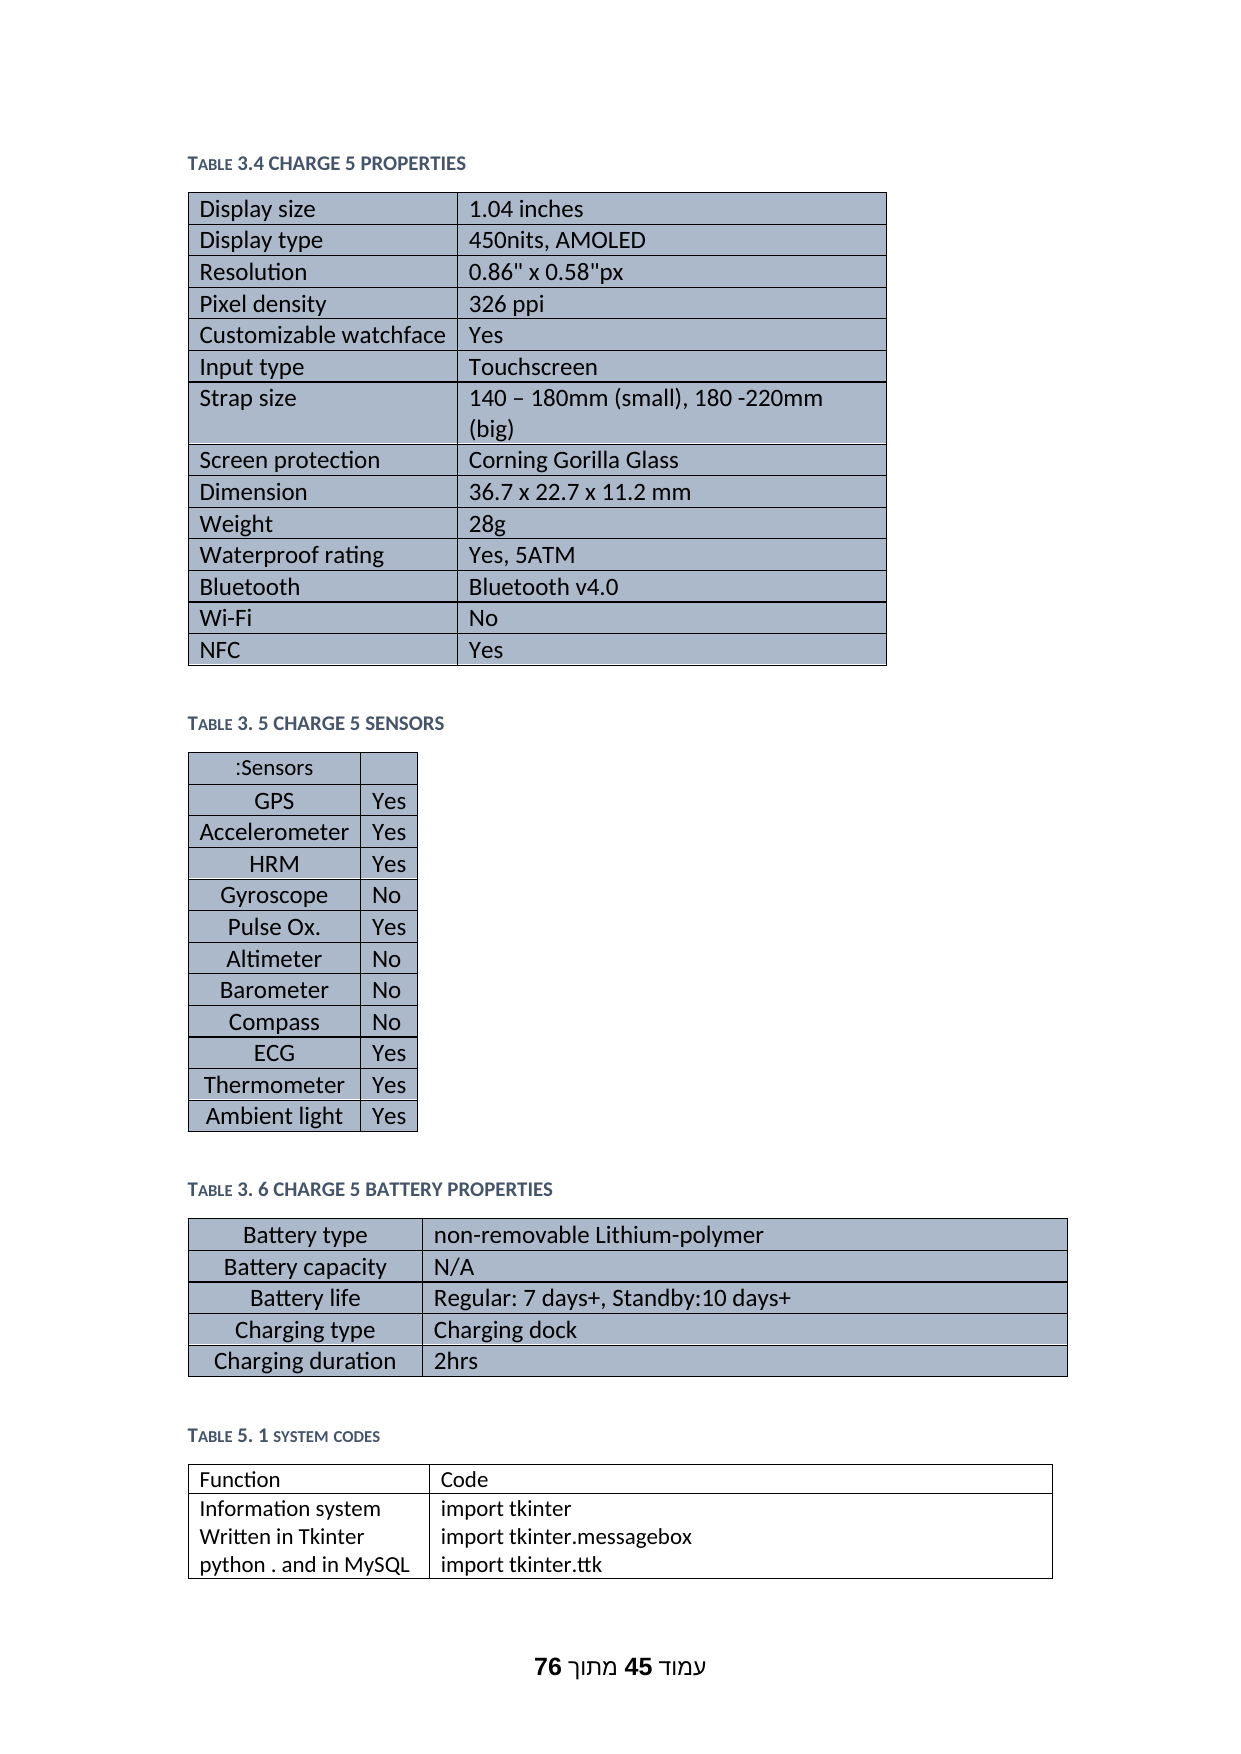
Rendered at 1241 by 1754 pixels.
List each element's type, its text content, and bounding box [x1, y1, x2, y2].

table_cell Resolution [189, 256, 457, 287]
table_cell Yes [361, 1038, 417, 1068]
table_cell Yes [361, 1101, 417, 1131]
table_cell GPS [189, 785, 360, 815]
table_cell Charging duration [189, 1346, 422, 1376]
table_cell No [361, 1006, 417, 1036]
table_cell Regular: 7 days+, Standby:10 days+ [423, 1283, 1067, 1313]
table_cell No [458, 603, 886, 633]
table_cell No [361, 880, 417, 910]
text Table 3.4 CHARGE 5 PROPERTIES [187, 150, 1053, 175]
table_header 1.04 inches [458, 193, 886, 224]
table_cell Weight [189, 508, 457, 538]
table_cell 140 – 180mm (small), 180 -220mm (big) [458, 383, 886, 443]
table_cell Gyroscope [189, 880, 360, 910]
table_header Display size [189, 193, 457, 224]
table_cell Battery life [189, 1283, 422, 1313]
table_cell Yes, 5ATM [458, 539, 886, 570]
table_header [361, 753, 417, 784]
table_cell Barometer [189, 974, 360, 1005]
table_cell Charging dock [423, 1314, 1067, 1344]
table_header Code [430, 1465, 1052, 1493]
table_cell Customizable watchface [189, 319, 457, 350]
table_header non-removable Lithium-polymer [423, 1219, 1067, 1250]
table_cell Accelerometer [189, 816, 360, 847]
table_cell 326 ppi [458, 288, 886, 318]
table_cell Touchscreen [458, 351, 886, 381]
table_cell Pulse Ox. [189, 911, 360, 942]
table_cell Display type [189, 225, 457, 255]
table_cell Ambient light [189, 1101, 360, 1131]
table_cell Compass [189, 1006, 360, 1036]
table_header Function [189, 1465, 429, 1493]
table_cell Altimeter [189, 943, 360, 973]
table_cell 0.86" x 0.58"px [458, 256, 886, 287]
text Table 3. 6 CHARGE 5 BATTERY PROPERTIES [187, 1176, 1053, 1202]
table_header Sensors: [189, 753, 360, 784]
table_cell Bluetooth [189, 571, 457, 601]
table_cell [189, 1494, 429, 1578]
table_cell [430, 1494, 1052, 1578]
table_cell 36.7 x 22.7 x 11.2 mm [458, 476, 886, 507]
table_cell Dimension [189, 476, 457, 507]
table_cell Yes [361, 816, 417, 847]
table_cell Pixel density [189, 288, 457, 318]
table_cell Yes [361, 848, 417, 878]
table_cell Yes [458, 319, 886, 350]
table_cell HRM [189, 848, 360, 878]
text Table 3. 5 CHARGE 5 SENSORS [187, 710, 1053, 736]
table_cell No [361, 974, 417, 1005]
table_cell N/A [423, 1251, 1067, 1281]
table_cell Charging type [189, 1314, 422, 1344]
table_cell Bluetooth v4.0 [458, 571, 886, 601]
table_cell Strap size [189, 383, 457, 443]
table_cell NFC [189, 634, 457, 664]
table_cell Yes [361, 911, 417, 942]
table_cell Waterproof rating [189, 539, 457, 570]
table_cell Yes [361, 785, 417, 815]
table_cell ECG [189, 1038, 360, 1068]
table_cell Screen protection [189, 445, 457, 475]
table_cell No [361, 943, 417, 973]
table_cell Yes [361, 1069, 417, 1099]
table_cell Yes [458, 634, 886, 664]
text Table 5. 1 system codes [187, 1422, 1053, 1447]
table_cell Wi-Fi [189, 603, 457, 633]
table_cell 28g [458, 508, 886, 538]
table_cell Battery capacity [189, 1251, 422, 1281]
table_cell Input type [189, 351, 457, 381]
table_cell Corning Gorilla Glass [458, 445, 886, 475]
table_cell Thermometer [189, 1069, 360, 1099]
table_cell 450nits, AMOLED [458, 225, 886, 255]
table_cell 2hrs [423, 1346, 1067, 1376]
table_header Battery type [189, 1219, 422, 1250]
